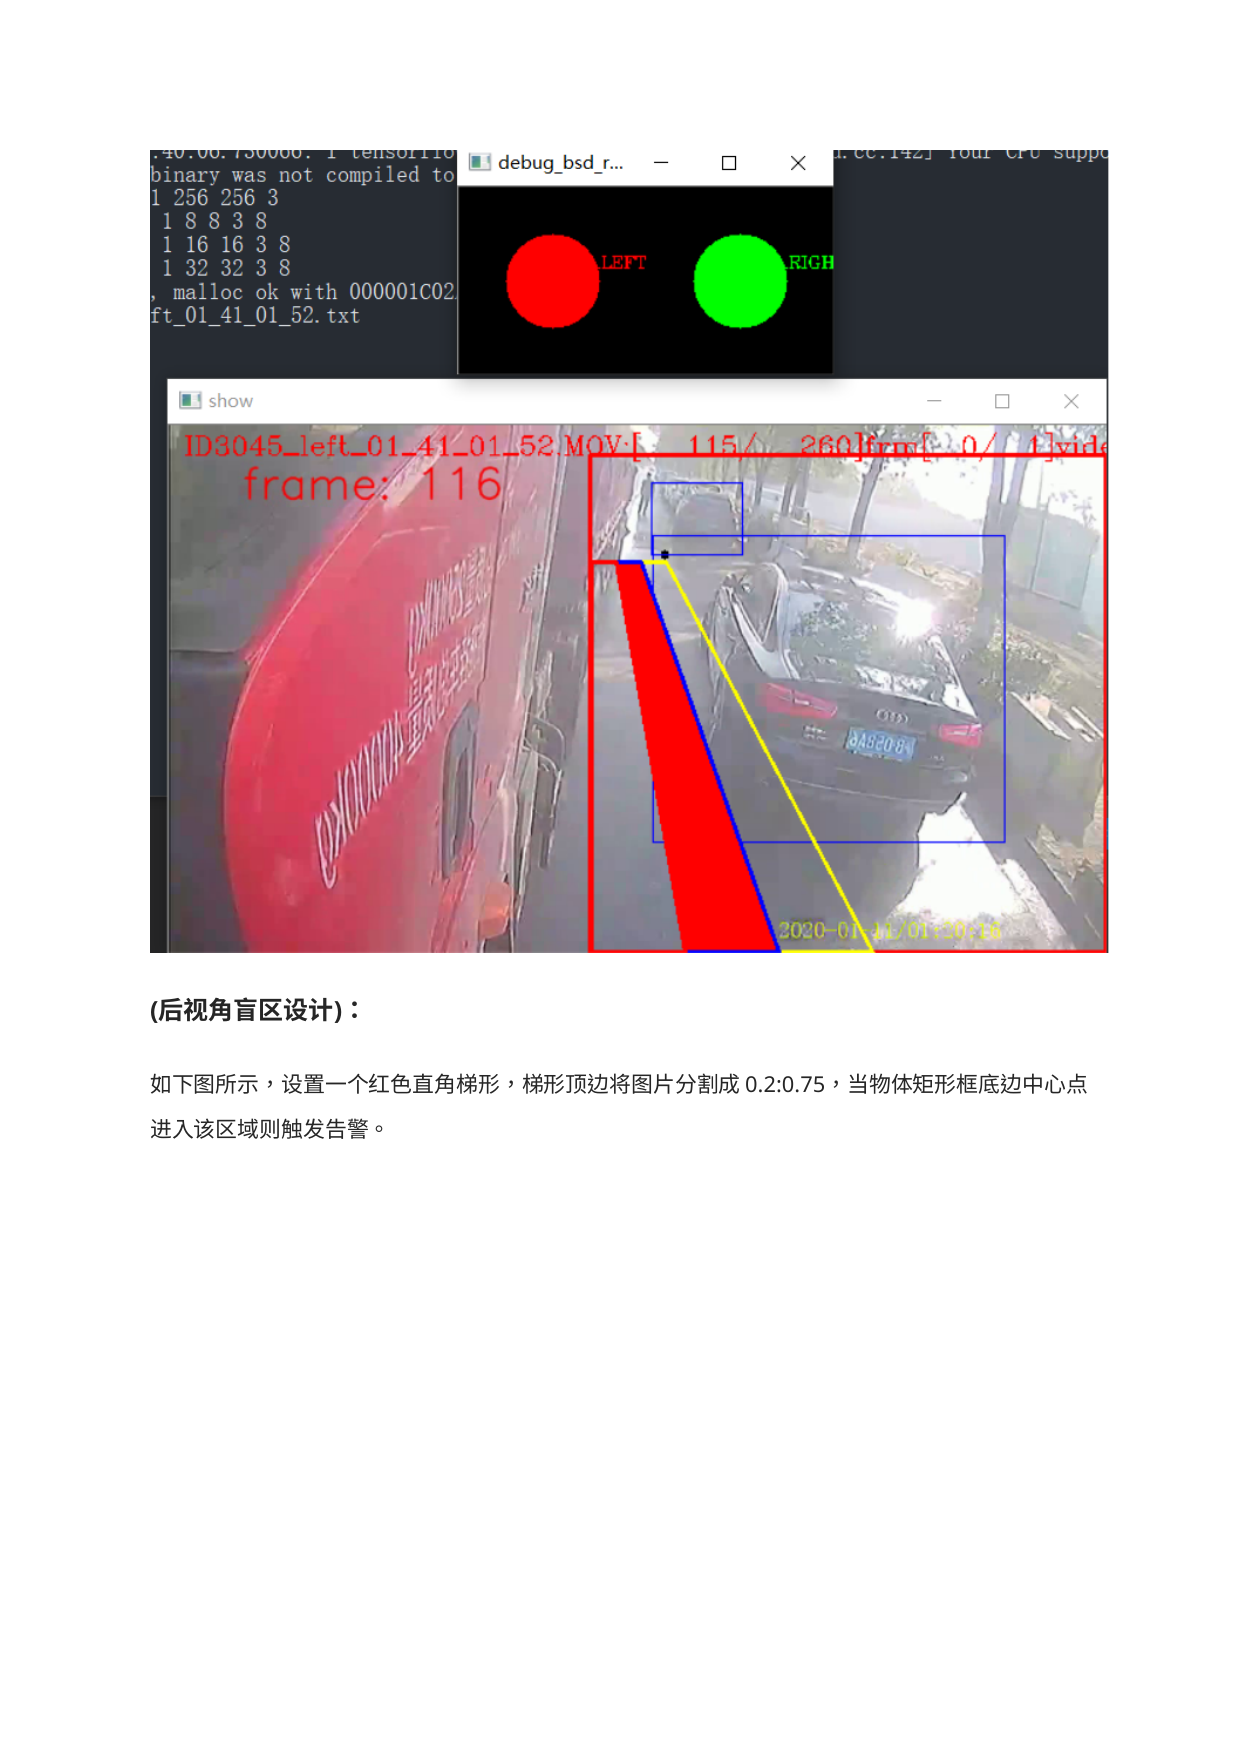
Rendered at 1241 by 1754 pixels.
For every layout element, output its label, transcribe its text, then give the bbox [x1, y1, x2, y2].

text (后视角盲区设计)： [150, 993, 1090, 1027]
picture [150, 150, 1109, 953]
text 如下图所示，设置一个红色直角梯形，梯形顶边将图片分割成0.2:0.75，当物体矩形框底边中心点进入该区域则触发告警。 [150, 1069, 1090, 1143]
